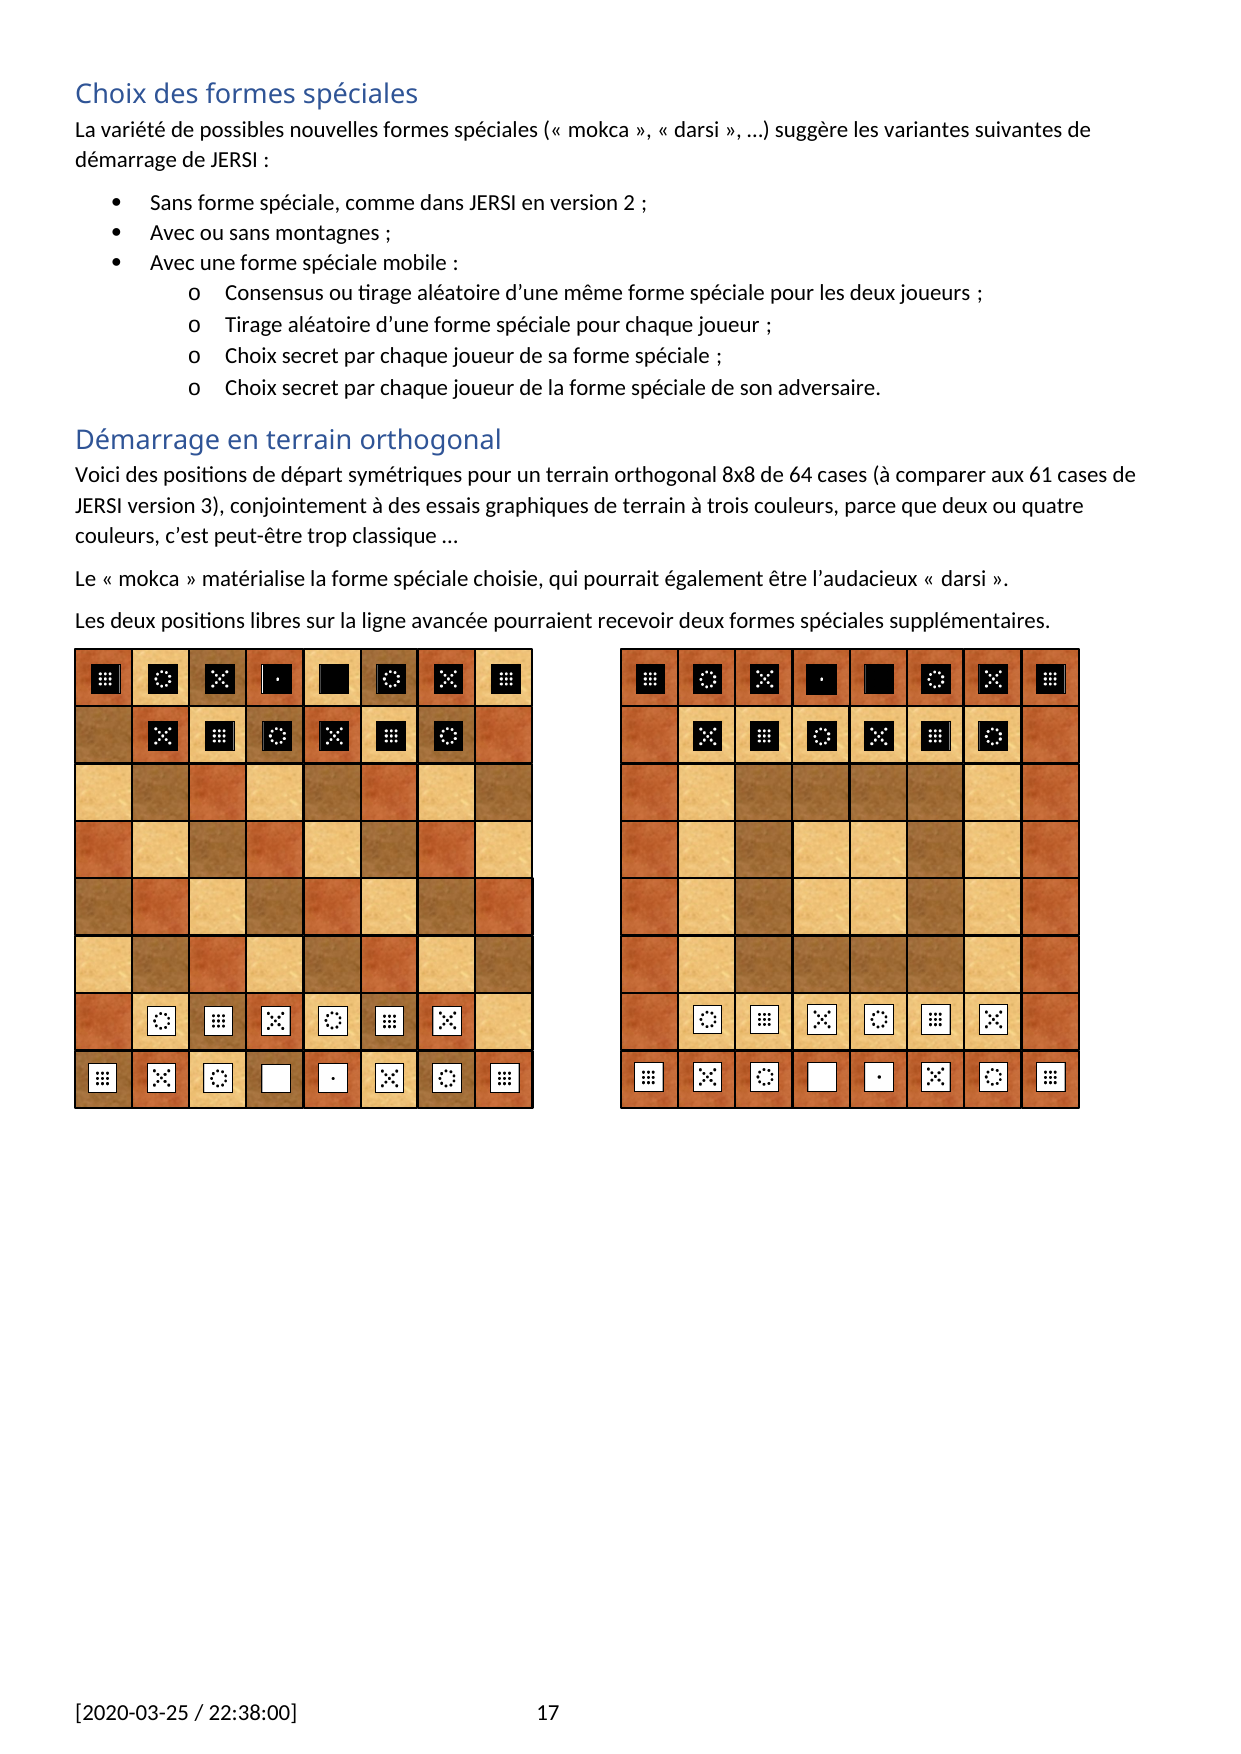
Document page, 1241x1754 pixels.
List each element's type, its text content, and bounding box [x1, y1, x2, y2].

list Avec ou sans montagnes ; [112, 218, 1165, 246]
list Consensus ou tirage aléatoire d’une même forme spéciale pour les deux joueurs ; [187, 278, 1165, 307]
list Sans forme spéciale, comme dans JERSI en version 2 ; [112, 188, 1165, 216]
text La variété de possibles nouvelles formes spéciales (« mokca », « darsi », …) suggère les variantes suivantes de démarrage de JERSI : [75, 115, 1165, 173]
subtitle Choix des formes spéciales [75, 75, 1165, 112]
table_header [621, 649, 1165, 1120]
text Le « mokca » matérialise la forme spéciale choisie, qui pourrait également être l’audacieux « darsi ». [75, 564, 1165, 592]
table_header [75, 649, 619, 1120]
list Tirage aléatoire d’une forme spéciale pour chaque joueur ; [187, 310, 1165, 339]
list Choix secret par chaque joueur de sa forme spéciale ; [187, 341, 1165, 370]
text Les deux positions libres sur la ligne avancée pourraient recevoir deux formes spéciales supplémentaires. [75, 606, 1165, 634]
list Avec une forme spéciale mobile : [112, 248, 1165, 276]
list Choix secret par chaque joueur de la forme spéciale de son adversaire. [187, 373, 1165, 402]
subtitle Démarrage en terrain orthogonal [75, 421, 1165, 458]
text Voici des positions de départ symétriques pour un terrain orthogonal 8x8 de 64 cases (à comparer aux 61 cases de JERSI version 3), conjointement à des essais graphiques de terrain à trois couleurs, parce que deux ou quatre couleurs, c’est peut-être trop classique … [75, 461, 1165, 549]
